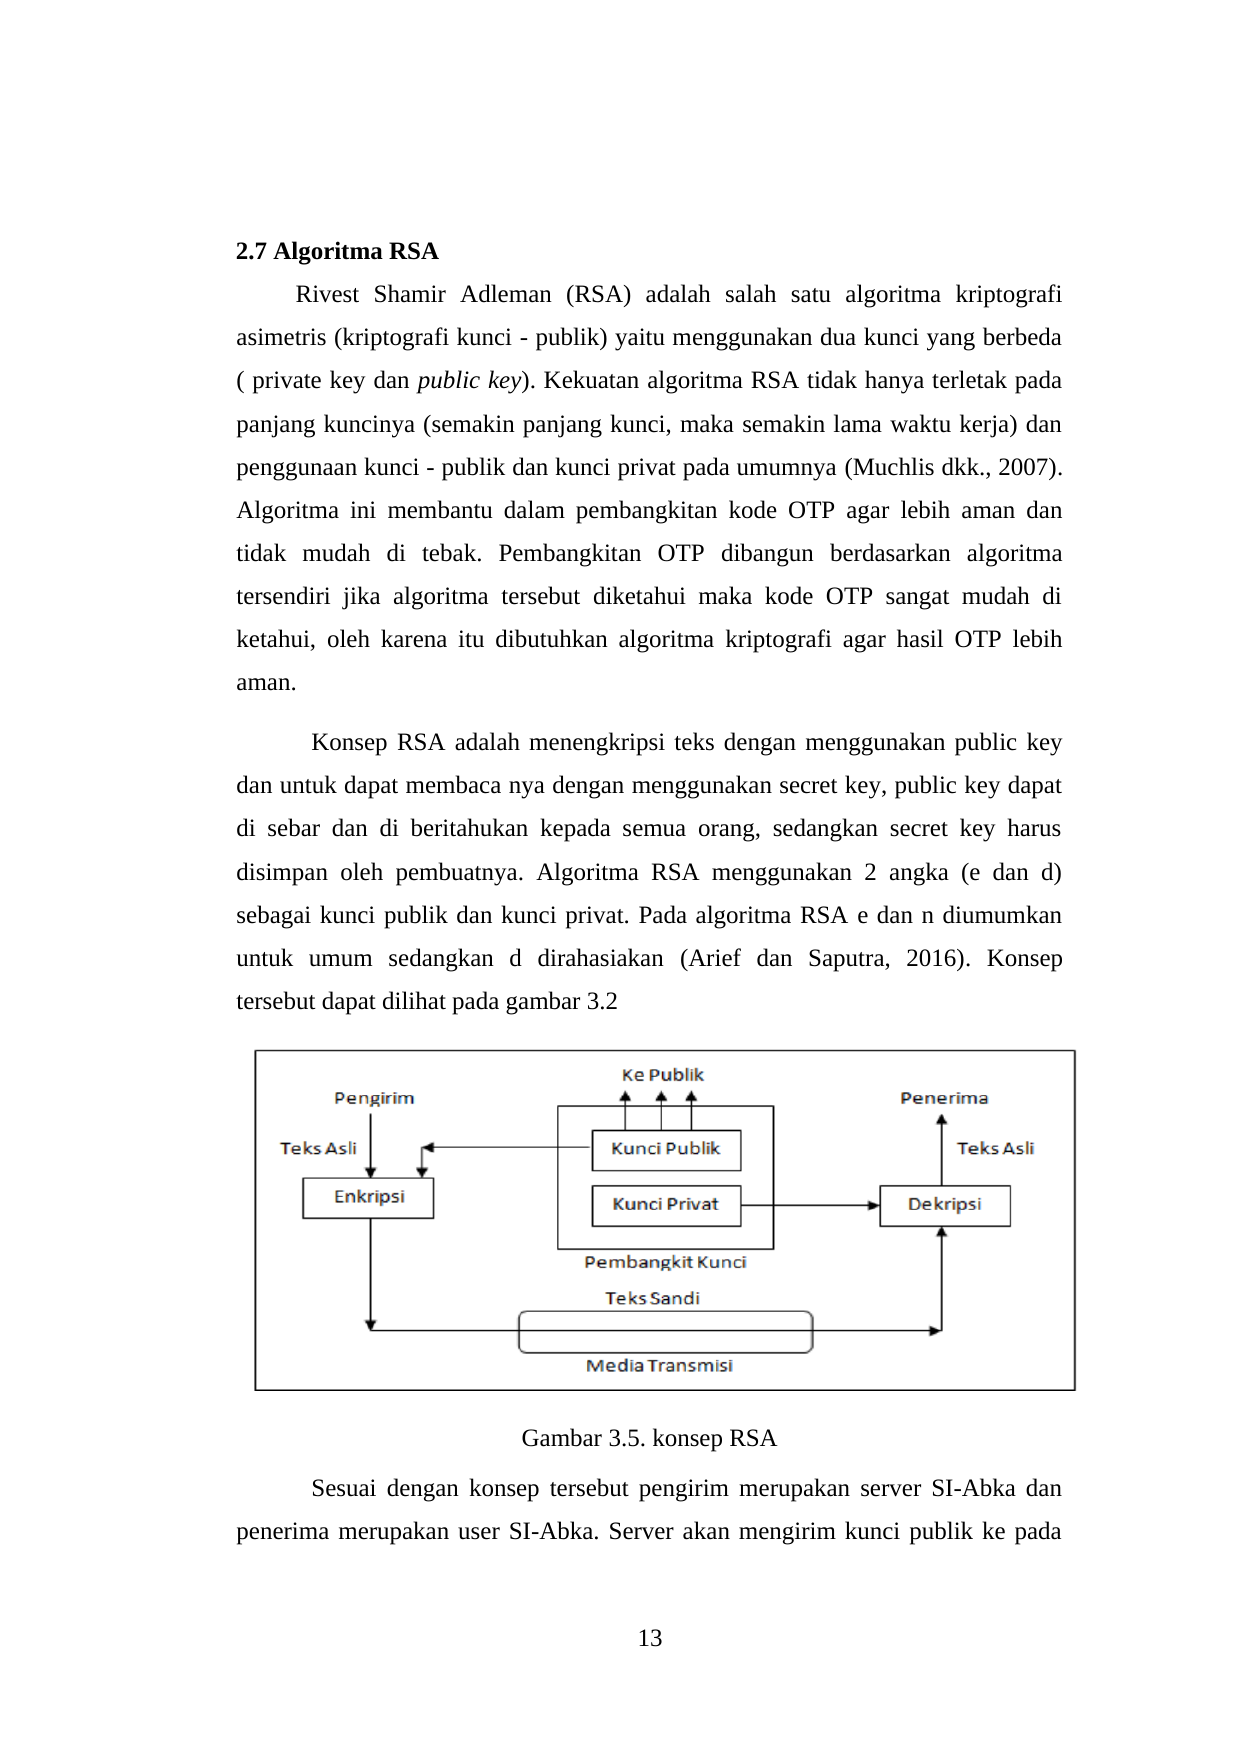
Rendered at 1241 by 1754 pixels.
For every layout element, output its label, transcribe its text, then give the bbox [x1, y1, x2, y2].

text Rivest Shamir Adleman (RSA) adalah salah satu algoritma kriptografi asimetris (kriptografi kunci - publik) yaitu menggunakan dua kunci yang berbeda ( private key dan public key). Kekuatan algoritma RSA tidak hanya terletak pada panjang kuncinya (semakin panjang kunci, maka semakin lama waktu kerja) dan penggunaan kunci - publik dan kunci privat pada umumnya (Muchlis dkk., 2007). Algoritma ini membantu dalam pembangkitan kode OTP agar lebih aman dan tidak mudah di tebak. Pembangkitan OTP dibangun berdasarkan algoritma tersendiri jika algoritma tersebut diketahui maka kode OTP sangat mudah di ketahui, oleh karena itu dibutuhkan algoritma kriptografi agar hasil OTP lebih aman. [236, 279, 1063, 696]
subtitle Algoritma RSA [236, 236, 1063, 265]
text Konsep RSA adalah menengkripsi teks dengan menggunakan public key dan untuk dapat membaca nya dengan menggunakan secret key, public key dapat di sebar dan di beritahukan kepada semua orang, sedangkan secret key harus disimpan oleh pembuatnya. Algoritma RSA menggunakan 2 angka (e dan d) sebagai kunci publik dan kunci privat. Pada algoritma RSA e dan n diumumkan untuk umum sedangkan d dirahasiakan (Arief dan Saputra, 2016). Konsep tersebut dapat dilihat pada gambar 3.2 [236, 727, 1063, 1015]
picture [251, 1045, 1078, 1393]
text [236, 1473, 1063, 1545]
